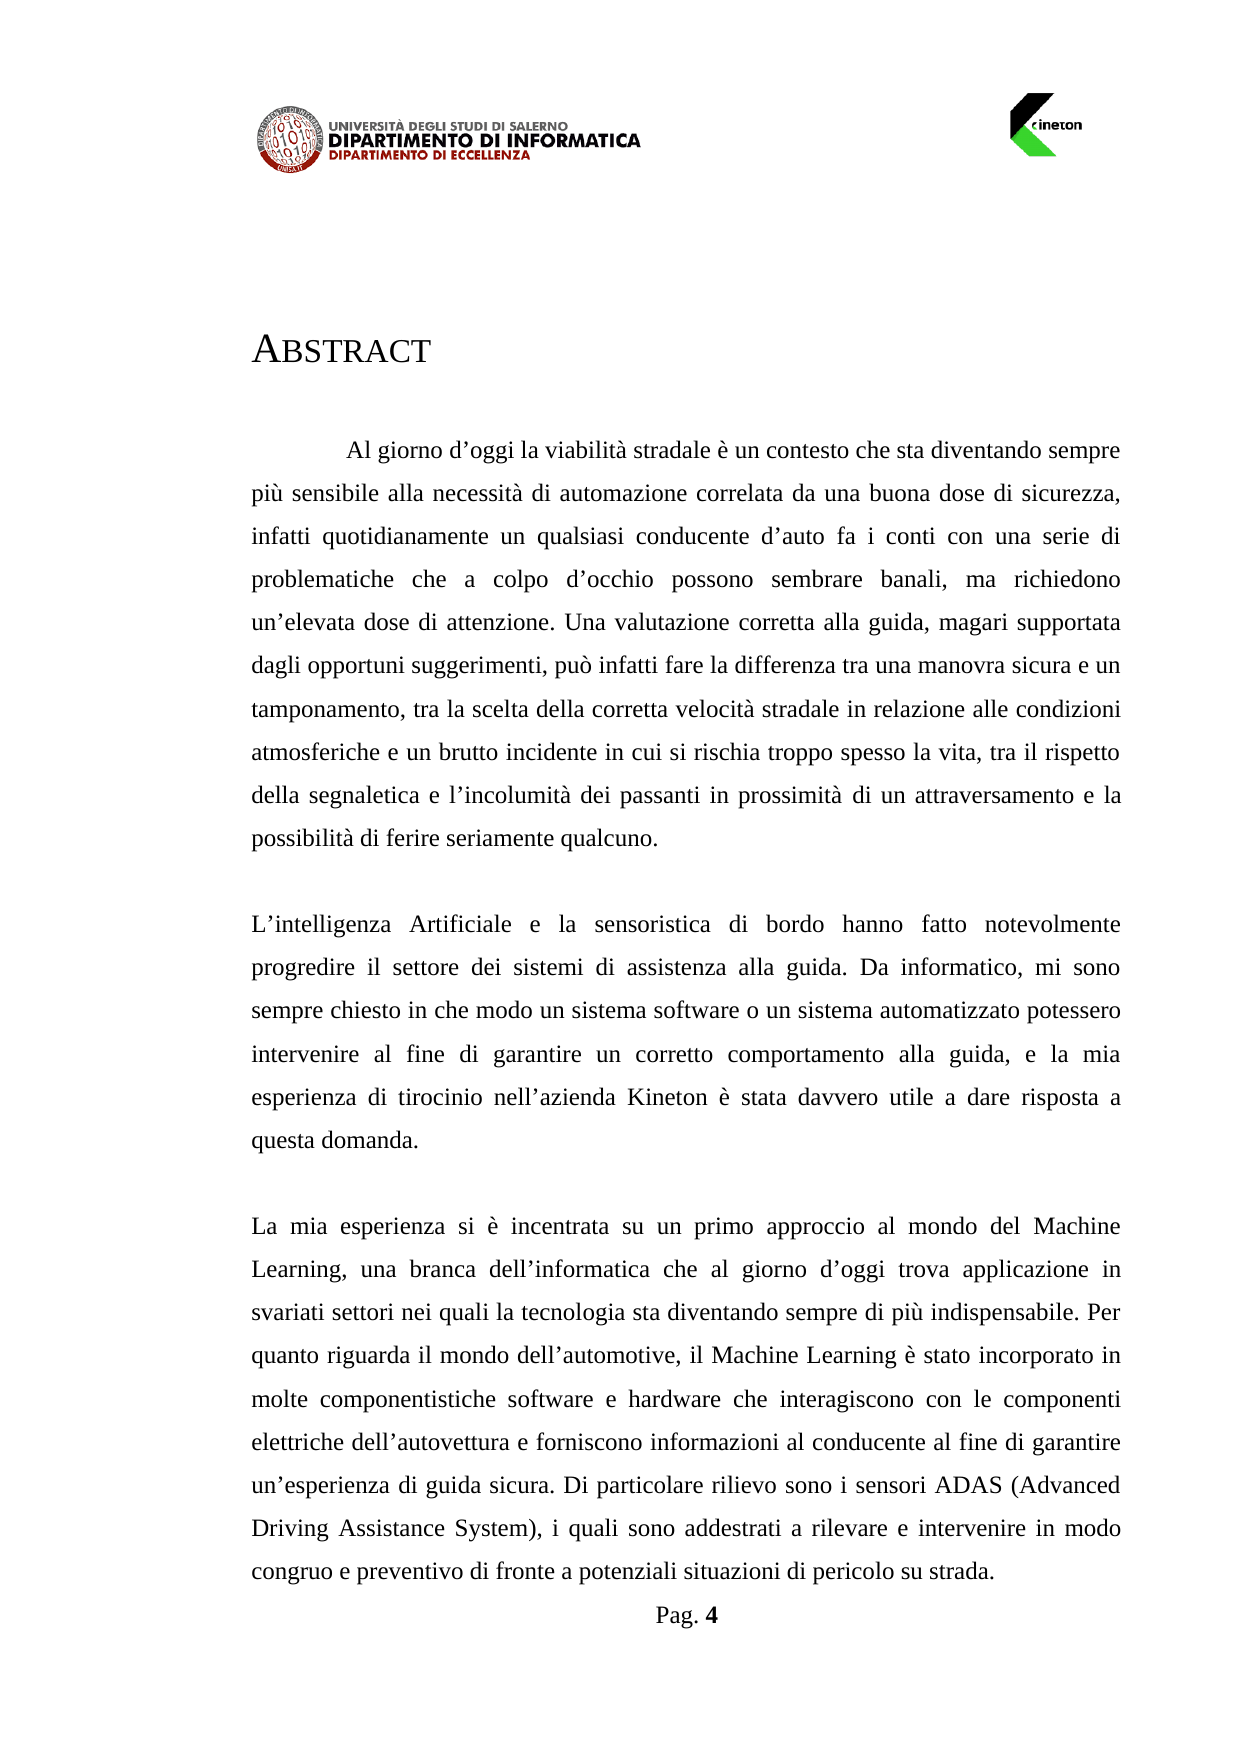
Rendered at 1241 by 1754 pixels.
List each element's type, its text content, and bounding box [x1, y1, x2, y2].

text Abstract [251, 323, 1122, 371]
text L’intelligenza Artificiale e la sensoristica di bordo hanno fatto notevolmente progredire il settore dei sistemi di assistenza alla guida. Da informatico, mi sono sempre chiesto in che modo un sistema software o un sistema automatizzato potessero intervenire al fine di garantire un corretto comportamento alla guida, e la mia esperienza di tirocinio nell’azienda Kineton è stata davvero utile a dare risposta a questa domanda. [251, 909, 1122, 1154]
text La mia esperienza si è incentrata su un primo approccio al mondo del Machine Learning, una branca dell’informatica che al giorno d’oggi trova applicazione in svariati settori nei quali la tecnologia sta diventando sempre di più indispensabile. Per quanto riguarda il mondo dell’automotive, il Machine Learning è stato incorporato in molte componentistiche software e hardware che interagiscono con le componenti elettriche dell’autovettura e forniscono informazioni al conducente al fine di garantire un’esperienza di guida sicura. Di particolare rilievo sono i sensori ADAS (Advanced Driving Assistance System), i quali sono addestrati a rilevare e intervenire in modo congruo e preventivo di fronte a potenziali situazioni di pericolo su strada. [251, 1211, 1122, 1585]
text Al giorno d’oggi la viabilità stradale è un contesto che sta diventando sempre più sensibile alla necessità di automazione correlata da una buona dose di sicurezza, infatti quotidianamente un qualsiasi conducente d’auto fa i conti con una serie di problematiche che a colpo d’occhio possono sembrare banali, ma richiedono un’elevata dose di attenzione. Una valutazione corretta alla guida, magari supportata dagli opportuni suggerimenti, può infatti fare la differenza tra una manovra sicura e un tamponamento, tra la scelta della corretta velocità stradale in relazione alle condizioni atmosferiche e un brutto incidente in cui si rischia troppo spesso la vita, tra il rispetto della segnaletica e l’incolumità dei passanti in prossimità di un attraversamento e la possibilità di ferire seriamente qualcuno. [251, 435, 1122, 852]
picture [987, 73, 1102, 177]
picture [251, 102, 645, 177]
